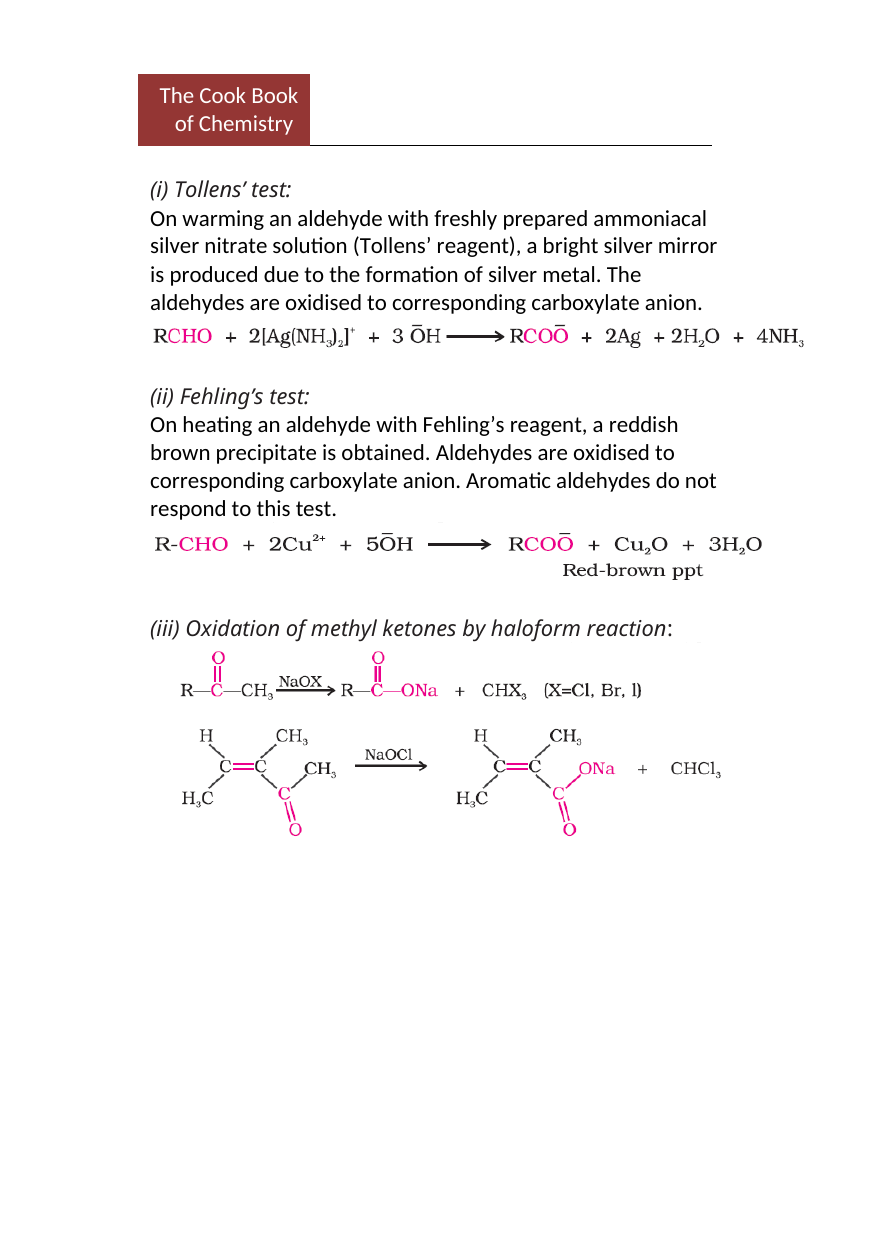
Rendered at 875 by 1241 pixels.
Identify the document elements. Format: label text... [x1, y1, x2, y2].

text On warming an aldehyde with freshly prepared ammoniacal silver nitrate solution (Tollens’ reagent), a bright silver mirror is produced due to the formation of silver metal. The aldehydes are oxidised to corresponding carboxylate anion. [150, 204, 724, 315]
text (iii) Oxidation of methyl ketones by haloform reaction: [150, 613, 724, 642]
text On heating an aldehyde with Fehling’s reagent, a reddish brown precipitate is obtained. Aldehydes are oxidised to corresponding carboxylate anion. Aromatic aldehydes do not respond to this test. [150, 411, 724, 522]
text (ii) Fehling’s test: [150, 381, 724, 411]
text (i) Tollens’ test: [150, 174, 724, 204]
